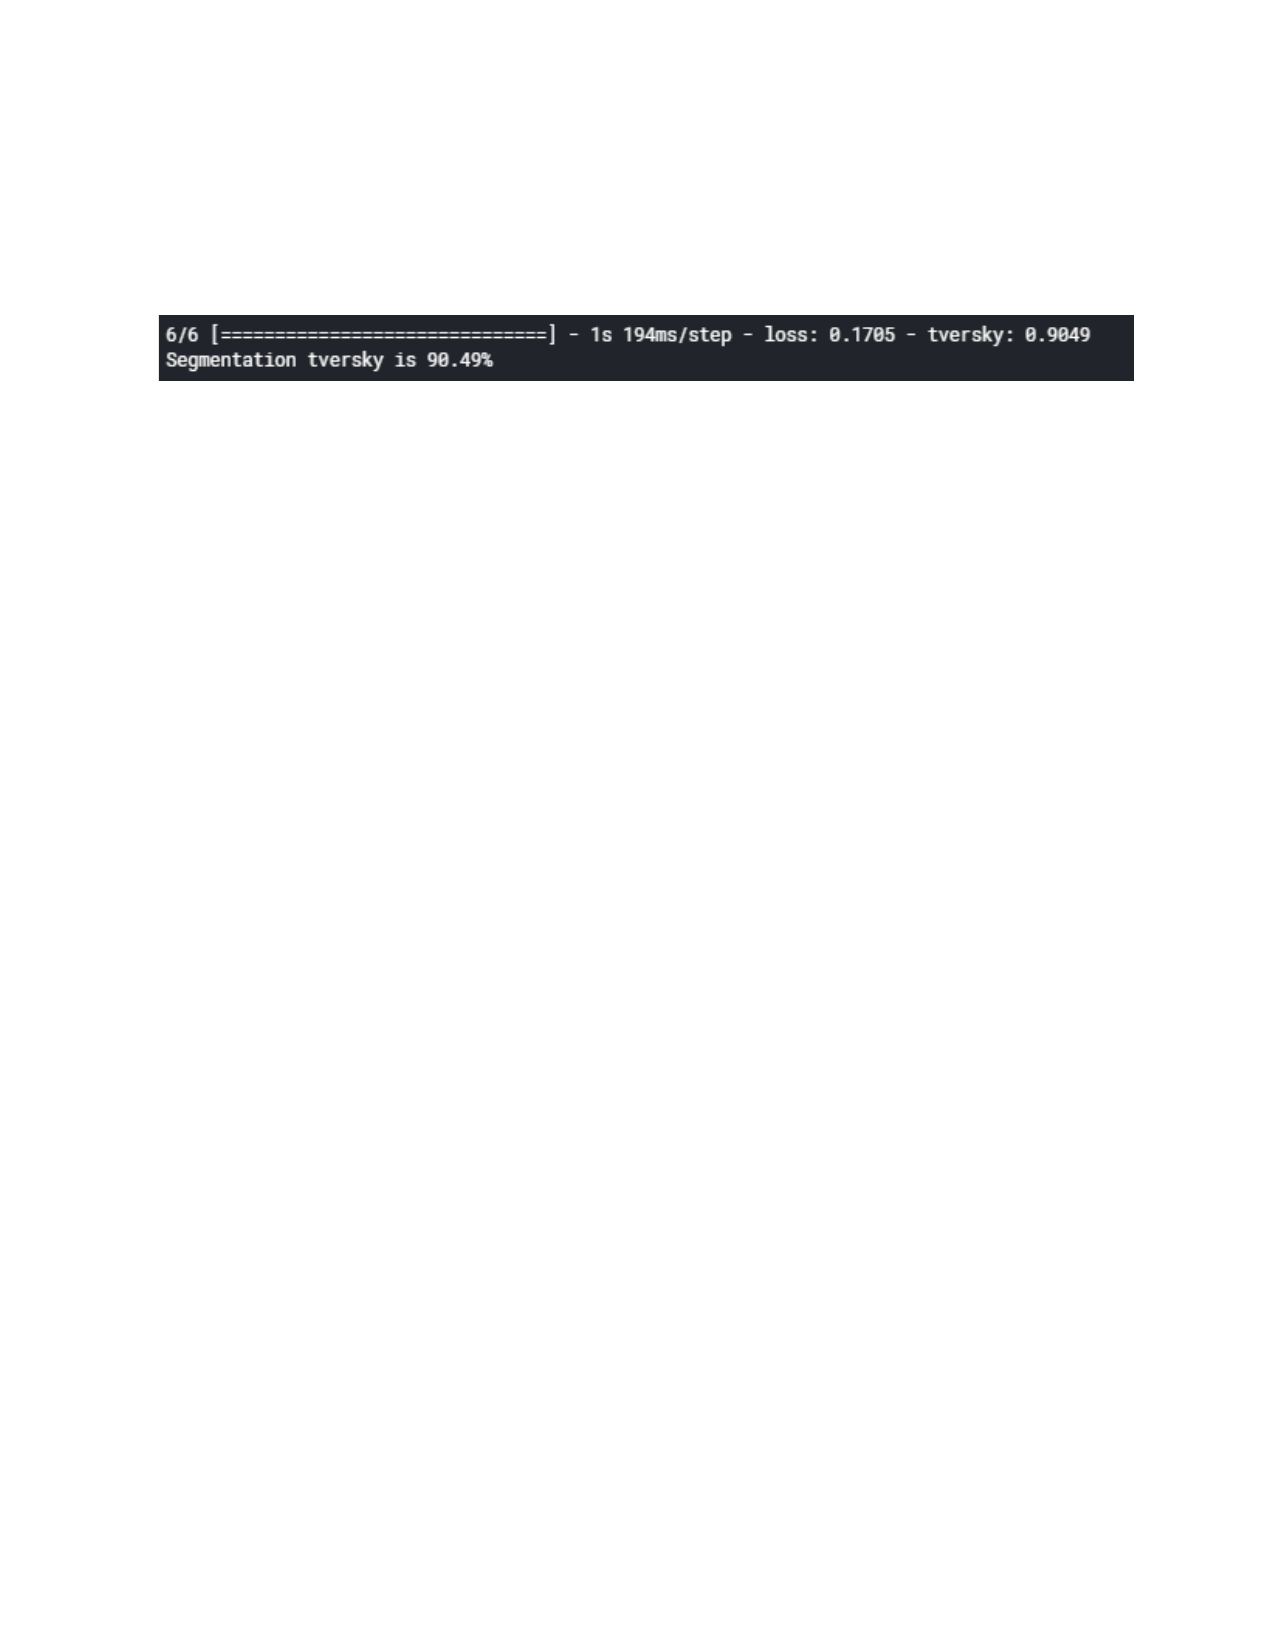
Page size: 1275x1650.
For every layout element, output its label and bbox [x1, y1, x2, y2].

picture [158, 315, 1134, 381]
